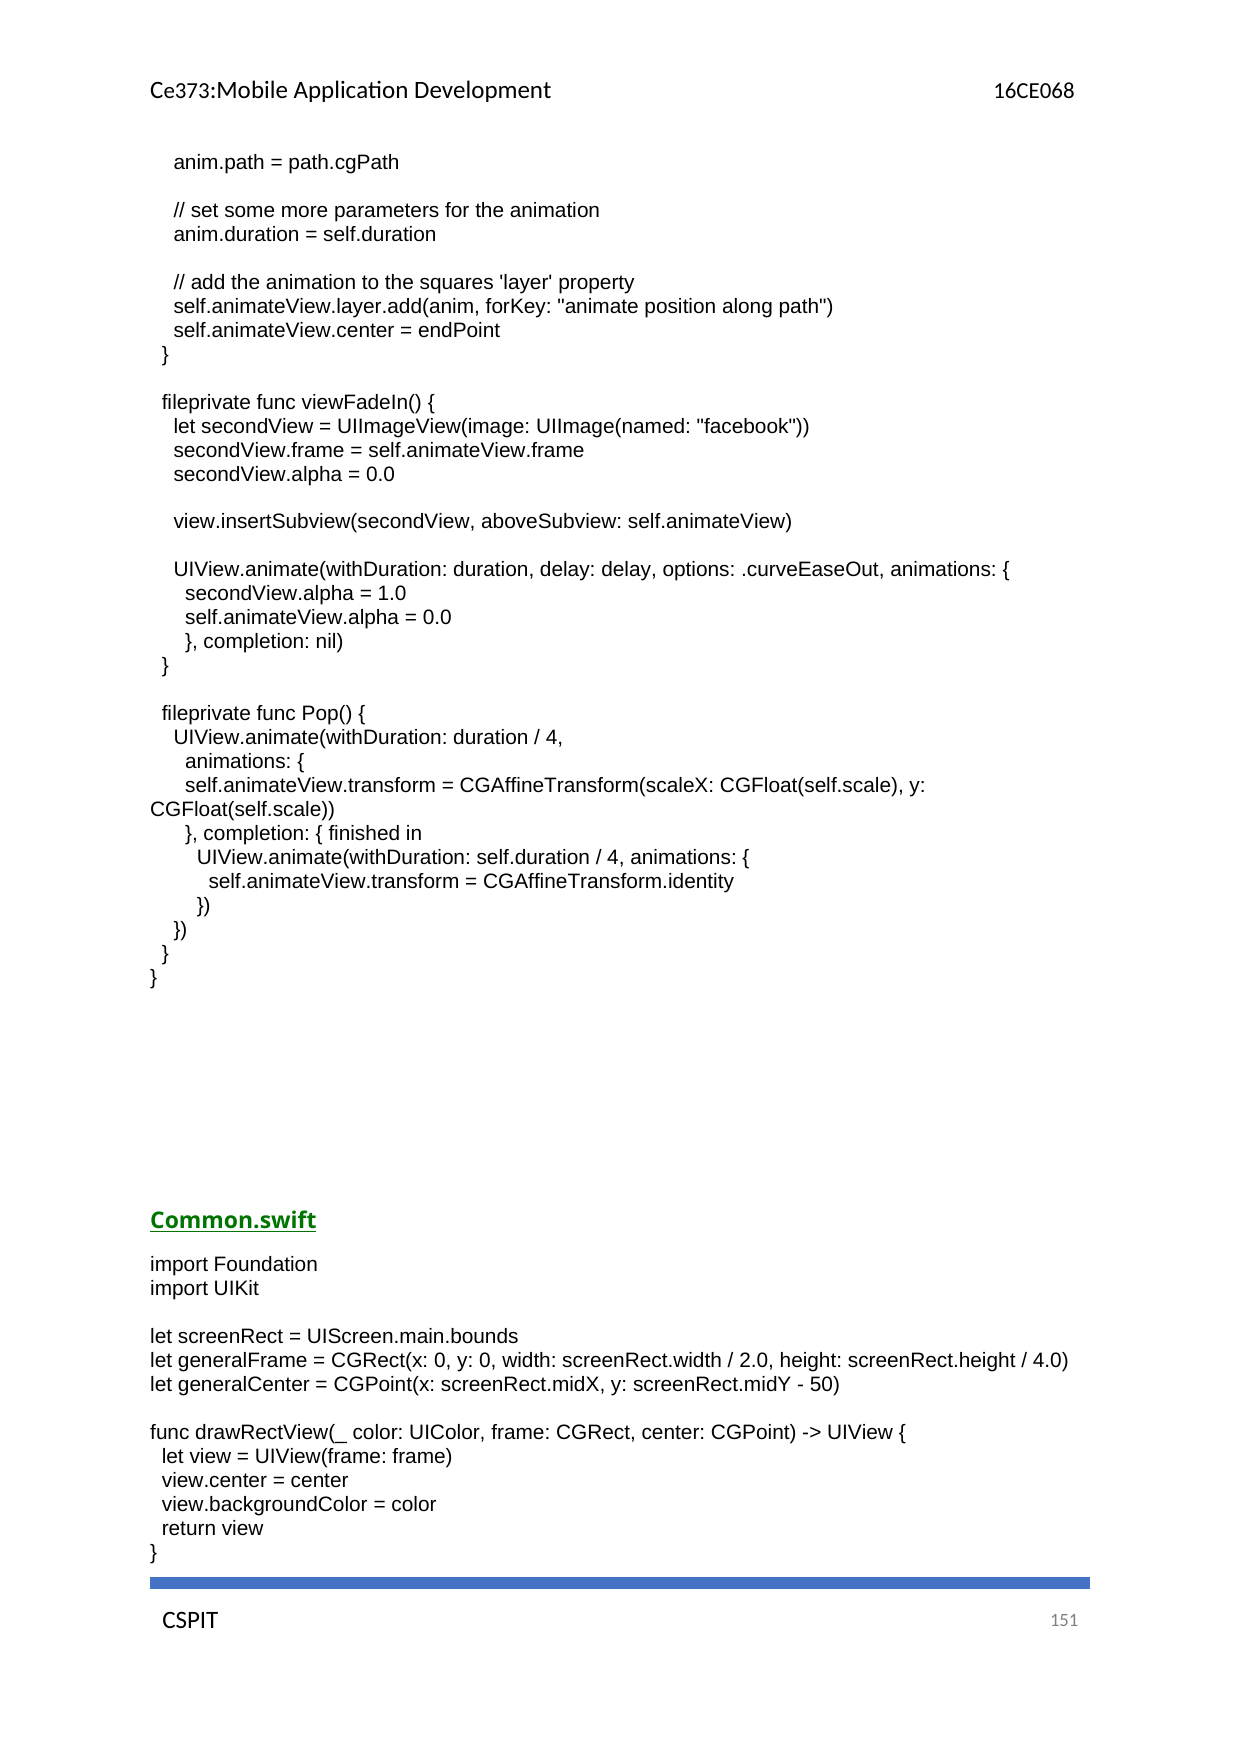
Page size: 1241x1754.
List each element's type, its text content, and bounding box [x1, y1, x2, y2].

text } [150, 964, 1090, 988]
text anim.duration = self.duration [150, 222, 1090, 246]
text fileprivate func viewFadeIn() { [150, 389, 1090, 413]
text secondView.alpha = 1.0 [150, 581, 1090, 605]
text }) [150, 917, 1090, 941]
text }, completion: nil) [150, 629, 1090, 653]
text }) [150, 893, 1090, 917]
text // set some more parameters for the animation [150, 198, 1090, 222]
text UIView.animate(withDuration: duration, delay: delay, options: .curveEaseOut, animations: { [150, 557, 1090, 581]
text self.animateView.transform = CGAffineTransform(scaleX: CGFloat(self.scale), y: CGFloat(self.scale)) [150, 773, 1090, 821]
text // add the animation to the squares 'layer' property [150, 270, 1090, 294]
text anim.path = path.cgPath [150, 150, 1090, 174]
text view.insertSubview(secondView, aboveSubview: self.animateView) [150, 509, 1090, 533]
text view.center = center [150, 1468, 1090, 1492]
text self.animateView.alpha = 0.0 [150, 605, 1090, 629]
text Common.swift [150, 1204, 1090, 1235]
text secondView.alpha = 0.0 [150, 461, 1090, 485]
text UIView.animate(withDuration: duration / 4, [150, 725, 1090, 749]
text view.backgroundColor = color [150, 1492, 1090, 1516]
text return view [150, 1516, 1090, 1540]
text import UIKit [150, 1276, 1090, 1300]
text func drawRectView(_ color: UIColor, frame: CGRect, center: CGPoint) -> UIView { [150, 1420, 1090, 1444]
text animations: { [150, 749, 1090, 773]
text } [150, 342, 1090, 366]
text self.animateView.center = endPoint [150, 318, 1090, 342]
text fileprivate func Pop() { [150, 701, 1090, 725]
text let secondView = UIImageView(image: UIImage(named: "facebook")) [150, 413, 1090, 437]
text } [150, 653, 1090, 677]
text let screenRect = UIScreen.main.bounds [150, 1324, 1090, 1348]
text } [150, 1540, 1090, 1564]
text let generalFrame = CGRect(x: 0, y: 0, width: screenRect.width / 2.0, height: screenRect.height / 4.0) [150, 1348, 1090, 1372]
text import Foundation [150, 1252, 1090, 1276]
text UIView.animate(withDuration: self.duration / 4, animations: { [150, 845, 1090, 869]
text } [150, 941, 1090, 964]
text let view = UIView(frame: frame) [150, 1444, 1090, 1468]
text secondView.frame = self.animateView.frame [150, 437, 1090, 461]
text self.animateView.layer.add(anim, forKey: "animate position along path") [150, 294, 1090, 318]
text self.animateView.transform = CGAffineTransform.identity [150, 869, 1090, 893]
text }, completion: { finished in [150, 821, 1090, 845]
text let generalCenter = CGPoint(x: screenRect.midX, y: screenRect.midY - 50) [150, 1372, 1090, 1396]
